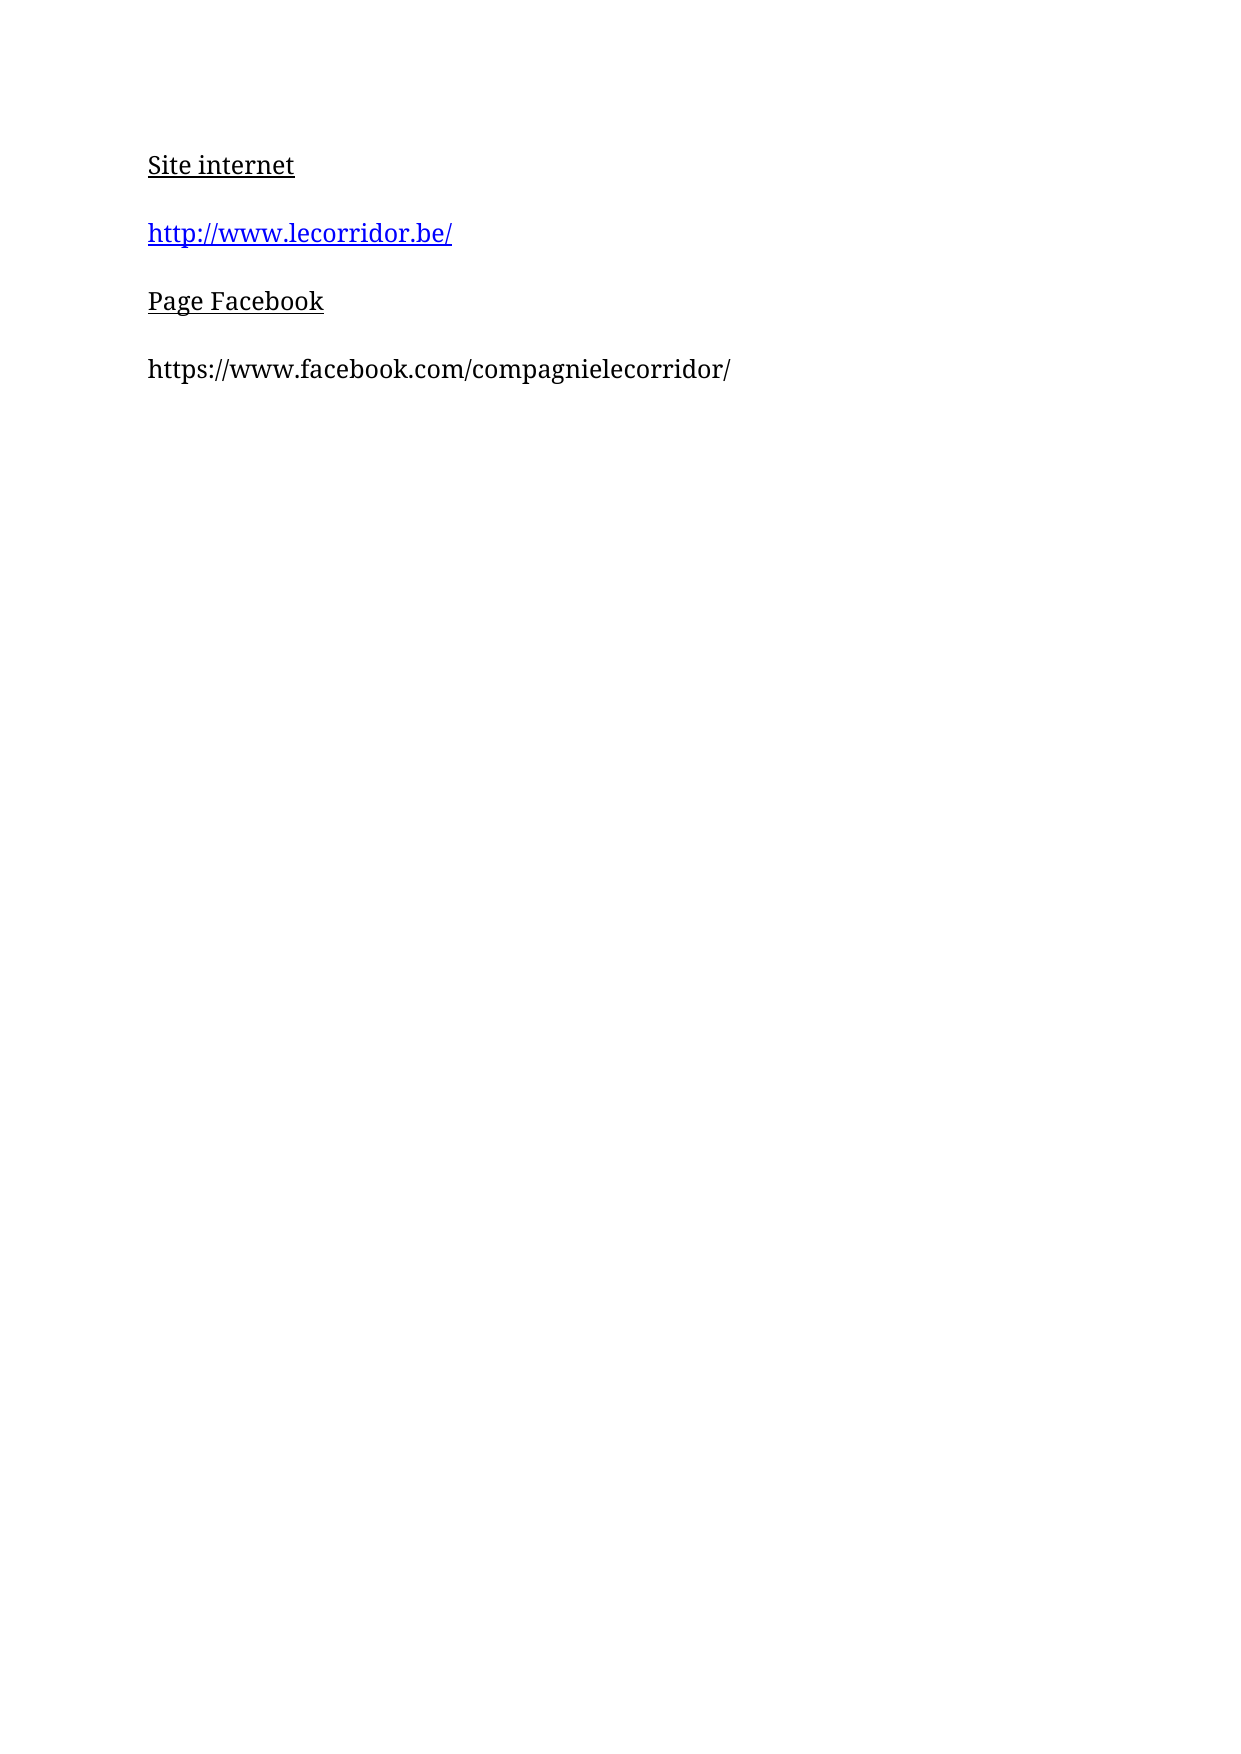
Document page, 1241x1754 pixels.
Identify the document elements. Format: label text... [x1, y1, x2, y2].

text Site internet [148, 148, 1093, 182]
text https://www.facebook.com/compagnielecorridor/ [148, 352, 1093, 386]
text Page Facebook [148, 284, 1093, 318]
text http://www.lecorridor.be/ [148, 216, 1093, 250]
